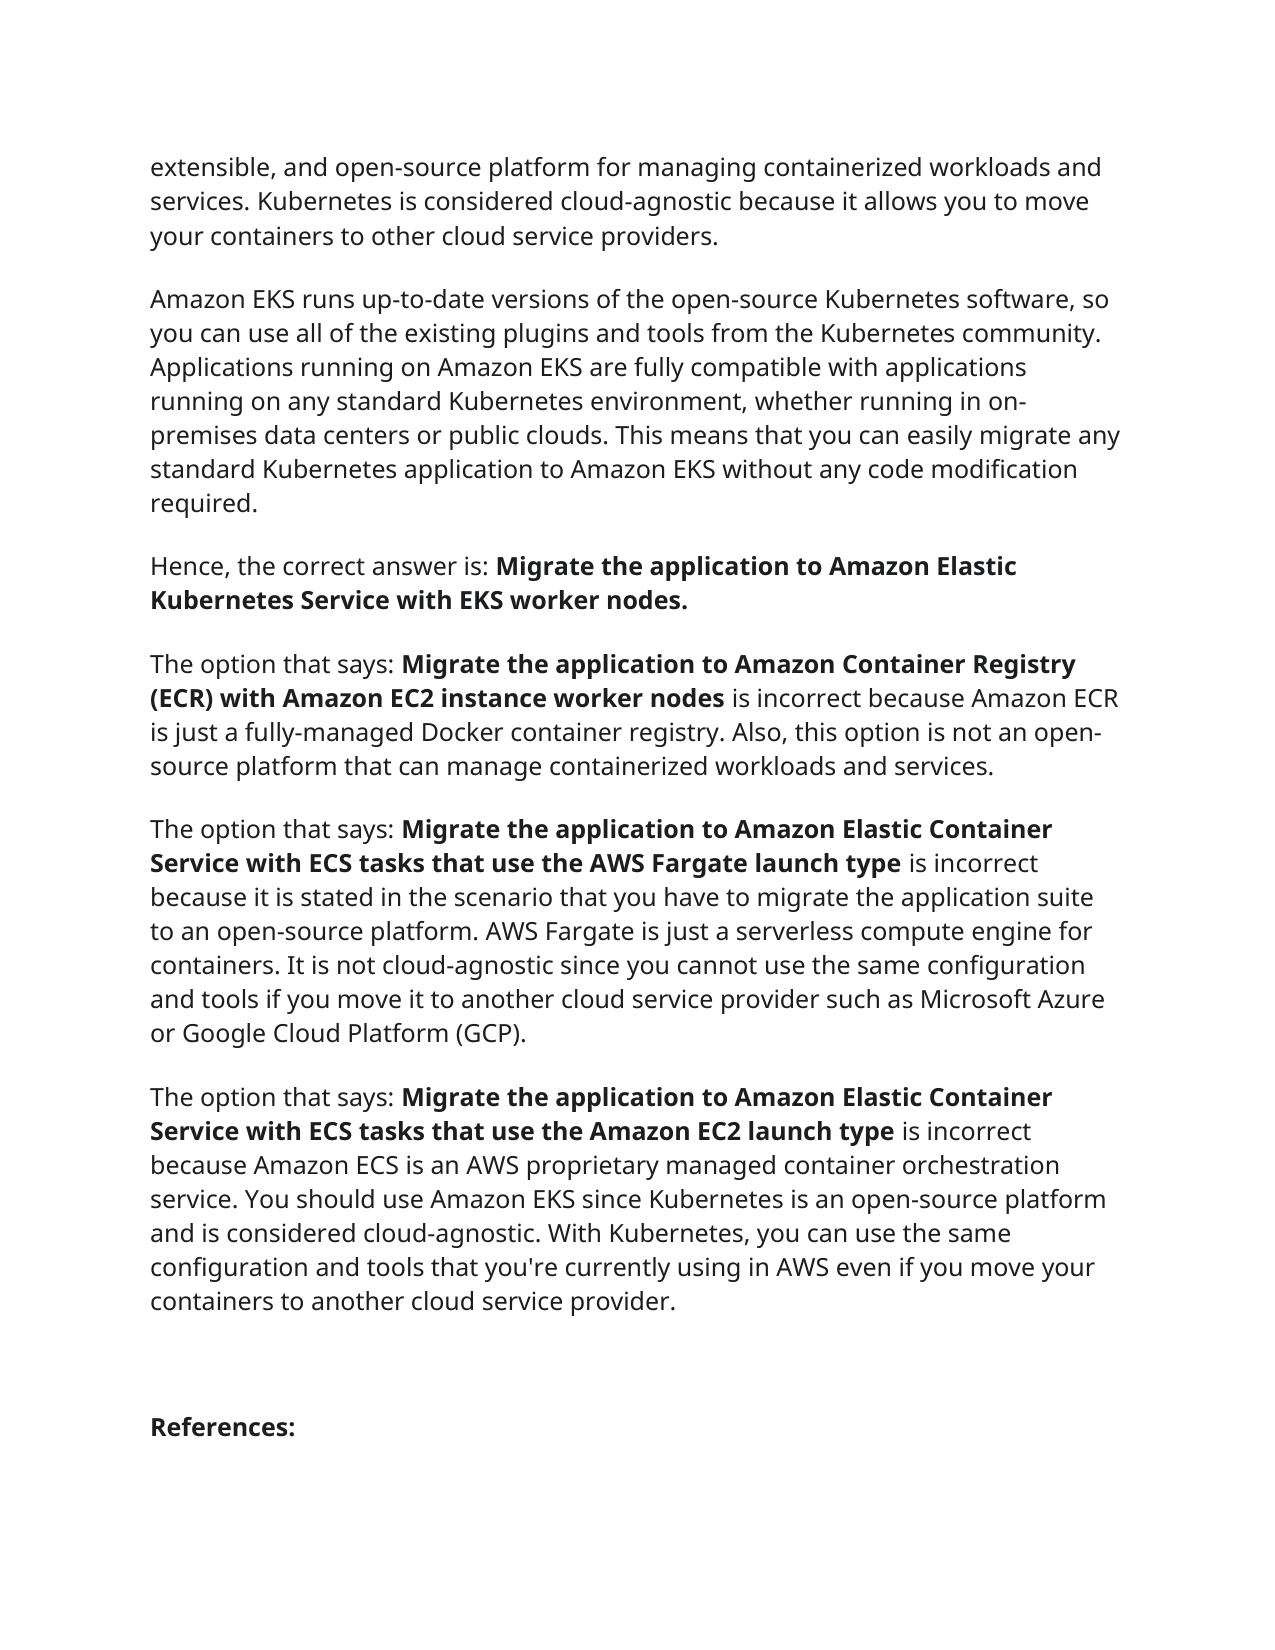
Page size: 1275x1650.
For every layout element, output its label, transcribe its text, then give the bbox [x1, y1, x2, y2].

text The option that says: Migrate the application to Amazon Elastic Container Service with ECS tasks that use the Amazon EC2 launch type is incorrect because Amazon ECS is an AWS proprietary managed container orchestration service. You should use Amazon EKS since Kubernetes is an open-source platform and is considered cloud-agnostic. With Kubernetes, you can use the same configuration and tools that you're currently using in AWS even if you move your containers to another cloud service provider. [150, 1079, 1125, 1318]
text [150, 150, 1125, 252]
text References: [150, 1410, 1125, 1444]
text The option that says: Migrate the application to Amazon Container Registry (ECR) with Amazon EC2 instance worker nodes is incorrect because Amazon ECR is just a fully-managed Docker container registry. Also, this option is not an open-source platform that can manage containerized workloads and services. [150, 646, 1125, 782]
text The option that says: Migrate the application to Amazon Elastic Container Service with ECS tasks that use the AWS Fargate launch type is incorrect because it is stated in the scenario that you have to migrate the application suite to an open-source platform. AWS Fargate is just a serverless compute engine for containers. It is not cloud-agnostic since you cannot use the same configuration and tools if you move it to another cloud service provider such as Microsoft Azure or Google Cloud Platform (GCP). [150, 812, 1125, 1050]
text Amazon EKS runs up-to-date versions of the open-source Kubernetes software, so you can use all of the existing plugins and tools from the Kubernetes community. Applications running on Amazon EKS are fully compatible with applications running on any standard Kubernetes environment, whether running in on-premises data centers or public clouds. This means that you can easily migrate any standard Kubernetes application to Amazon EKS without any code modification required. [150, 281, 1125, 520]
text Hence, the correct answer is: Migrate the application to Amazon Elastic Kubernetes Service with EKS worker nodes. [150, 549, 1125, 617]
